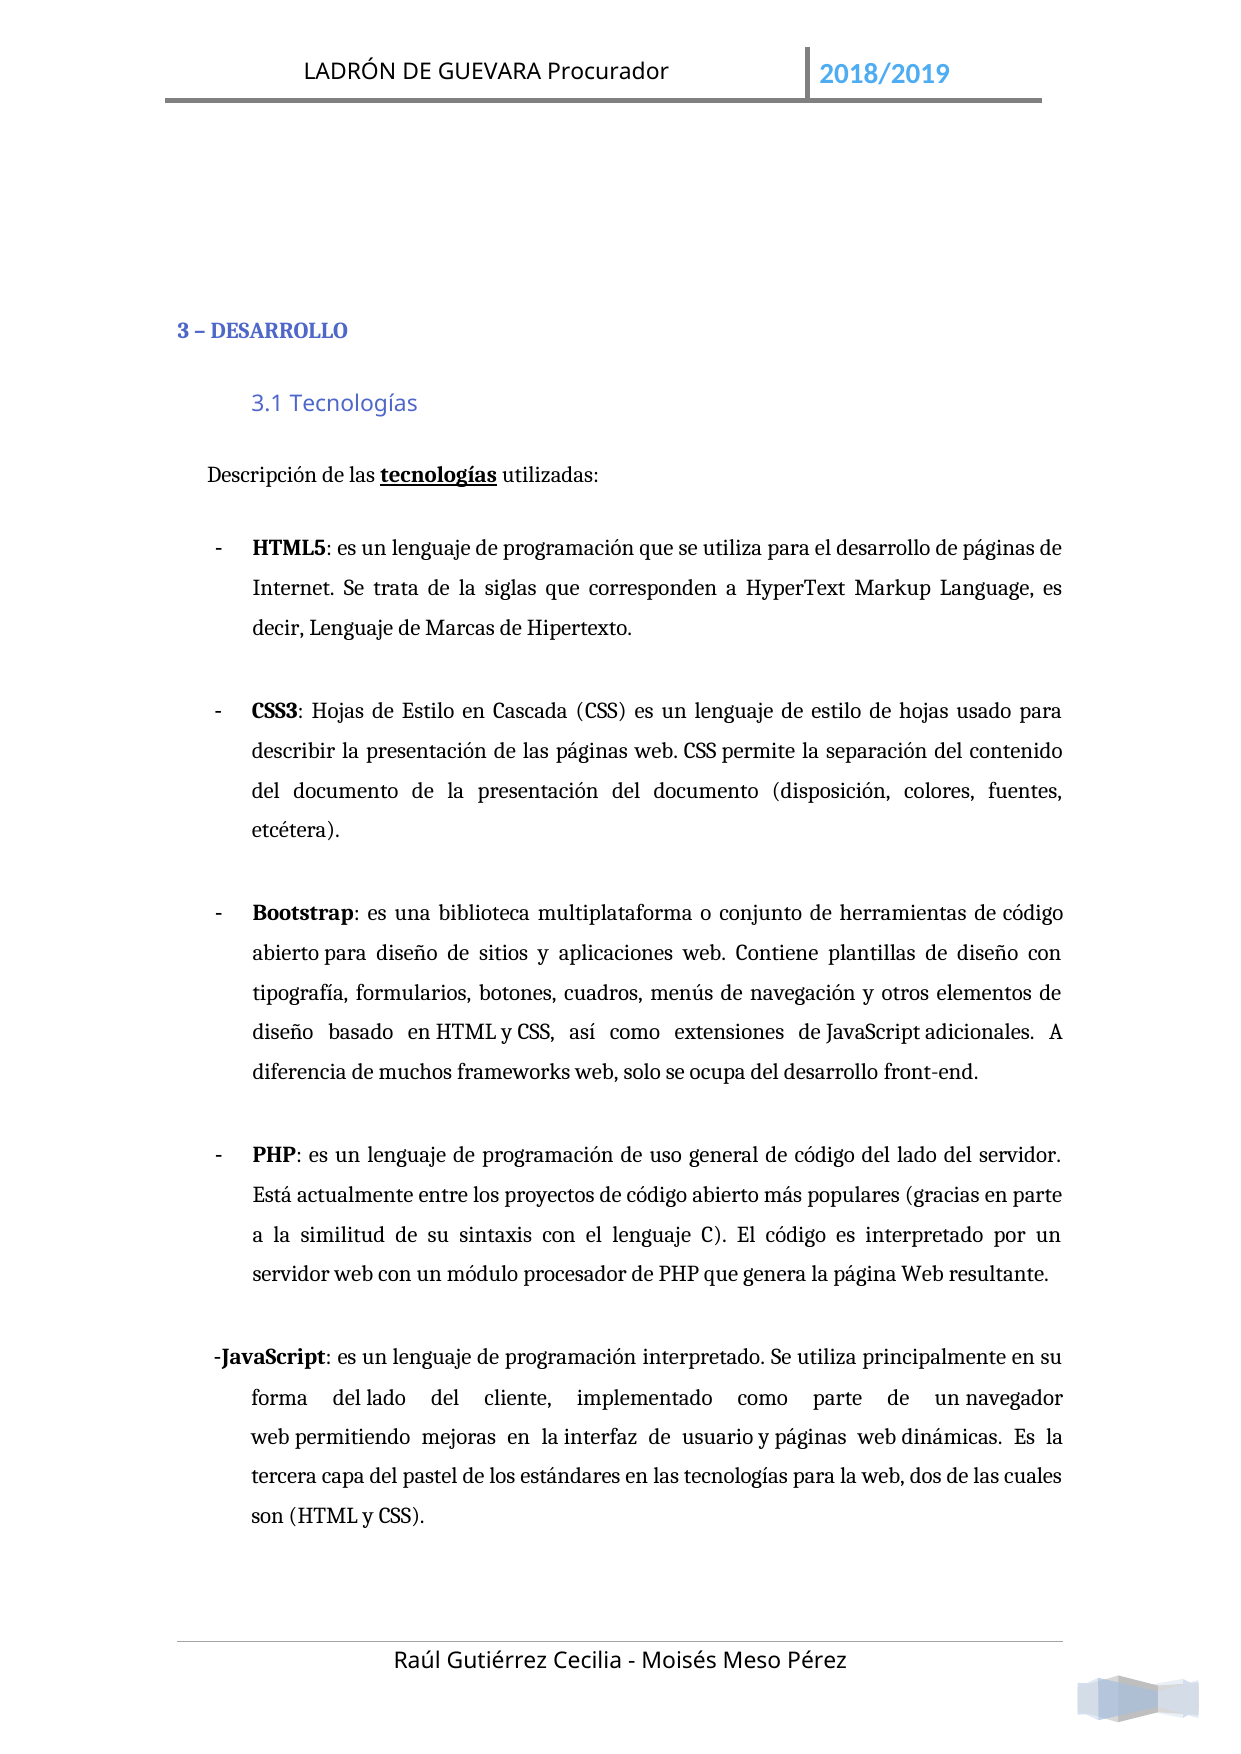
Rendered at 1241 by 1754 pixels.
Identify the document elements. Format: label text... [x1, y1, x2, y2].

list CSS3: Hojas de Estilo en Cascada (CSS) es un lenguaje de estilo de hojas usado para describir la presentación de las páginas web. CSS permite la separación del contenido del documento de la presentación del documento (disposición, colores, fuentes, etcétera). [214, 693, 1063, 843]
subtitle 3.1 Tecnologías [251, 387, 1063, 418]
subtitle 3 – DESARROLLO [177, 318, 1063, 344]
list PHP: es un lenguaje de programación de uso general de código del lado del servidor. Está actualmente entre los proyectos de código abierto más populares (gracias en parte a la similitud de su sintaxis con el lenguaje C). El código es interpretado por un servidor web con un módulo procesador de PHP que genera la página Web resultante. [215, 1138, 1063, 1287]
list HTML5: es un lenguaje de programación que se utiliza para el desarrollo de páginas de Internet. Se trata de la siglas que corresponden a HyperText Markup Language, es decir, Lenguaje de Marcas de Hipertexto. [215, 531, 1063, 641]
list Bootstrap: es una biblioteca multiplataforma o conjunto de herramientas de código abierto para diseño de sitios y aplicaciones web. Contiene plantillas de diseño con tipografía, formularios, botones, cuadros, menús de navegación y otros elementos de diseño basado en HTML y CSS, así como extensiones de JavaScript adicionales. A diferencia de muchos frameworks web, solo se ocupa del desarrollo front-end. [215, 896, 1063, 1085]
list JavaScript: es un lenguaje de programación interpretado. Se utiliza principalmente en su forma del lado del cliente, implementado como parte de un navegador web permitiendo mejoras en la interfaz de usuario y páginas web dinámicas. Es la tercera capa del pastel de los estándares en las tecnologías para la web, dos de las cuales son (HTML y CSS). [213, 1340, 1063, 1529]
text Descripción de las tecnologías utilizadas: [177, 462, 1063, 488]
